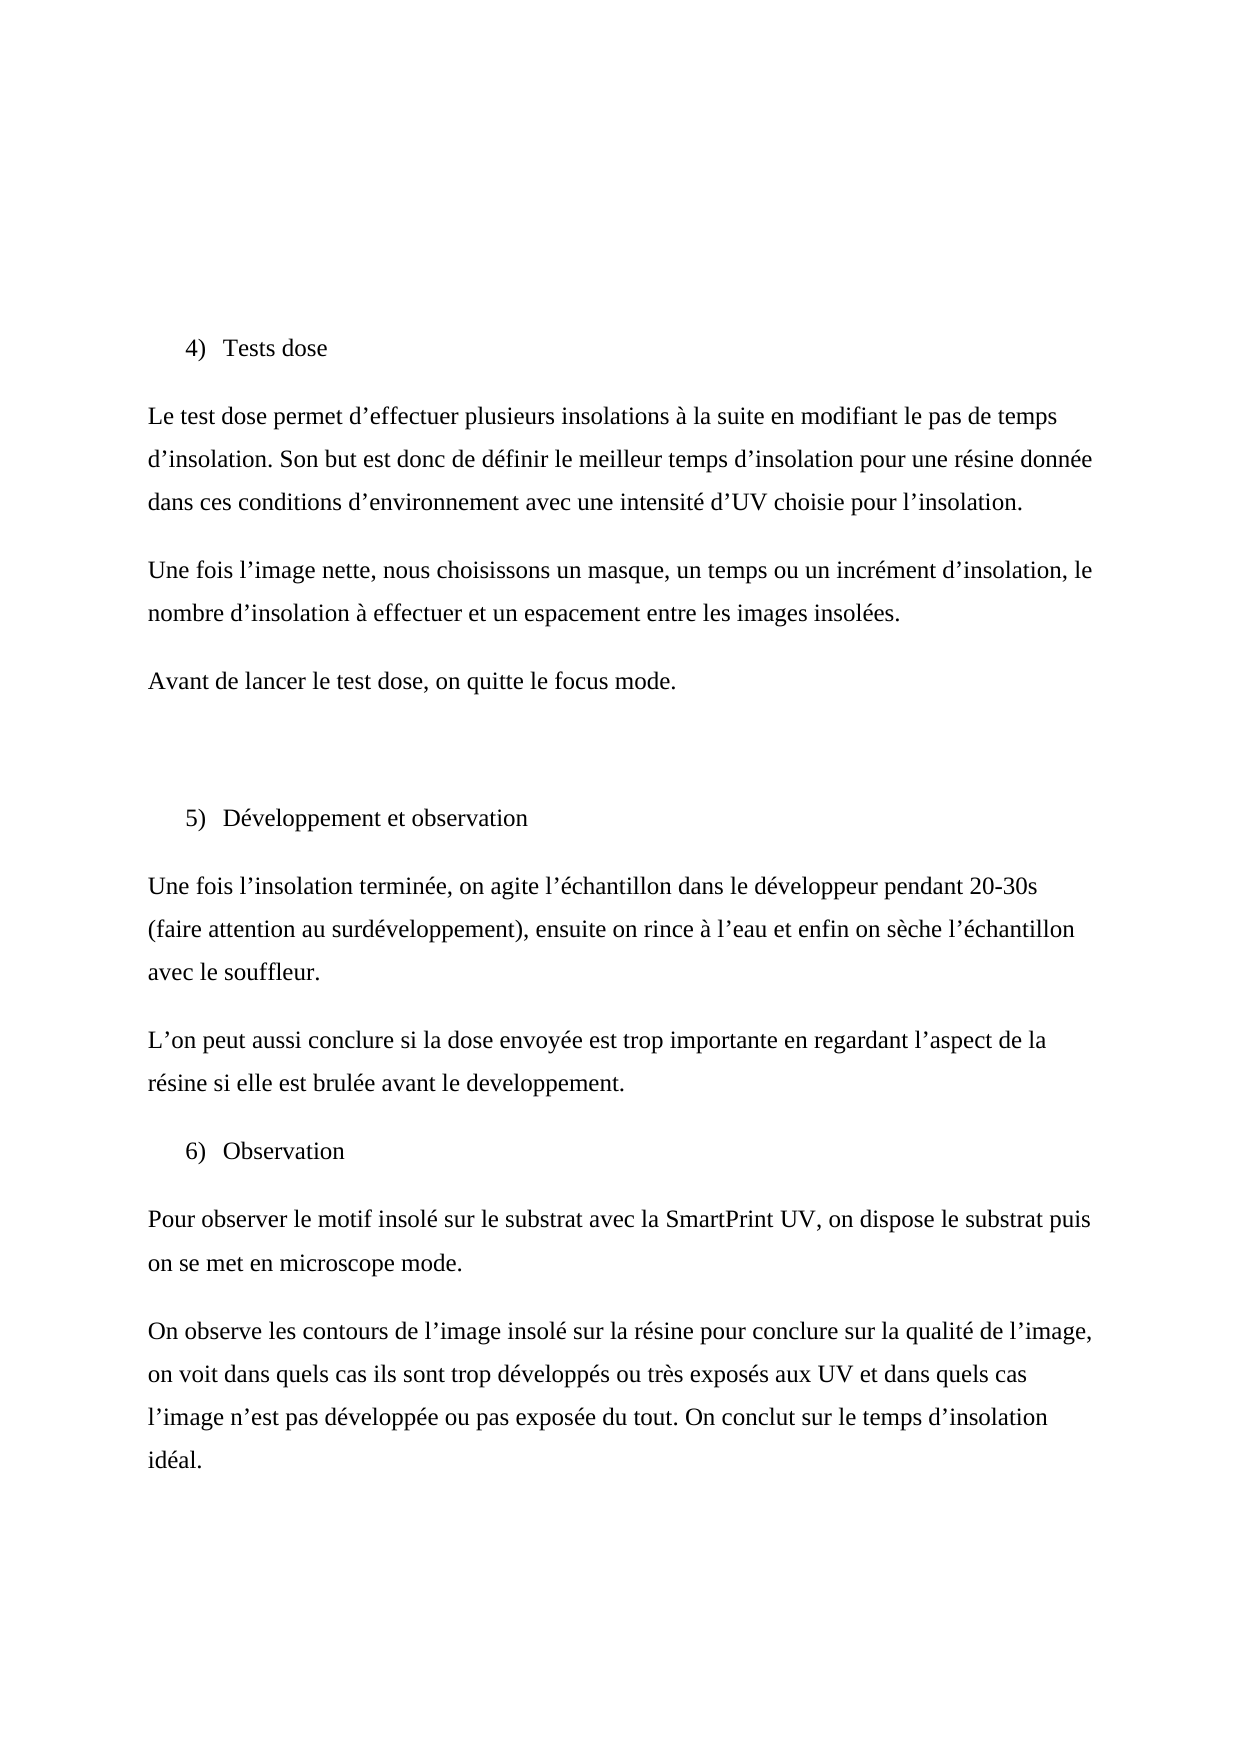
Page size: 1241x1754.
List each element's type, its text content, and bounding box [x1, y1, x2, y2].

list Observation [185, 1136, 1093, 1165]
text Une fois l’image nette, nous choisissons un masque, un temps ou un incrément d’insolation, le nombre d’insolation à effectuer et un espacement entre les images insolées. [148, 555, 1093, 627]
text Une fois l’insolation terminée, on agite l’échantillon dans le développeur pendant 20-30s (faire attention au surdéveloppement), ensuite on rince à l’eau et enfin on sèche l’échantillon avec le souffleur. [148, 871, 1093, 986]
list Tests dose [185, 333, 1093, 361]
text L’on peut aussi conclure si la dose envoyée est trop importante en regardant l’aspect de la résine si elle est brulée avant le developpement. [148, 1025, 1093, 1097]
list Développement et observation [185, 803, 1093, 831]
text On observe les contours de l’image insolé sur la résine pour conclure sur la qualité de l’image, on voit dans quels cas ils sont trop développés ou très exposés aux UV et dans quels cas l’image n’est pas développée ou pas exposée du tout. On conclut sur le temps d’insolation idéal. [148, 1316, 1093, 1474]
text Pour observer le motif insolé sur le substrat avec la SmartPrint UV, on dispose le substrat puis on se met en microscope mode. [148, 1204, 1093, 1276]
text Avant de lancer le test dose, on quitte le focus mode. [148, 666, 1093, 695]
text Le test dose permet d’effectuer plusieurs insolations à la suite en modifiant le pas de temps d’insolation. Son but est donc de définir le meilleur temps d’insolation pour une résine donnée dans ces conditions d’environnement avec une intensité d’UV choisie pour l’insolation. [148, 401, 1093, 516]
